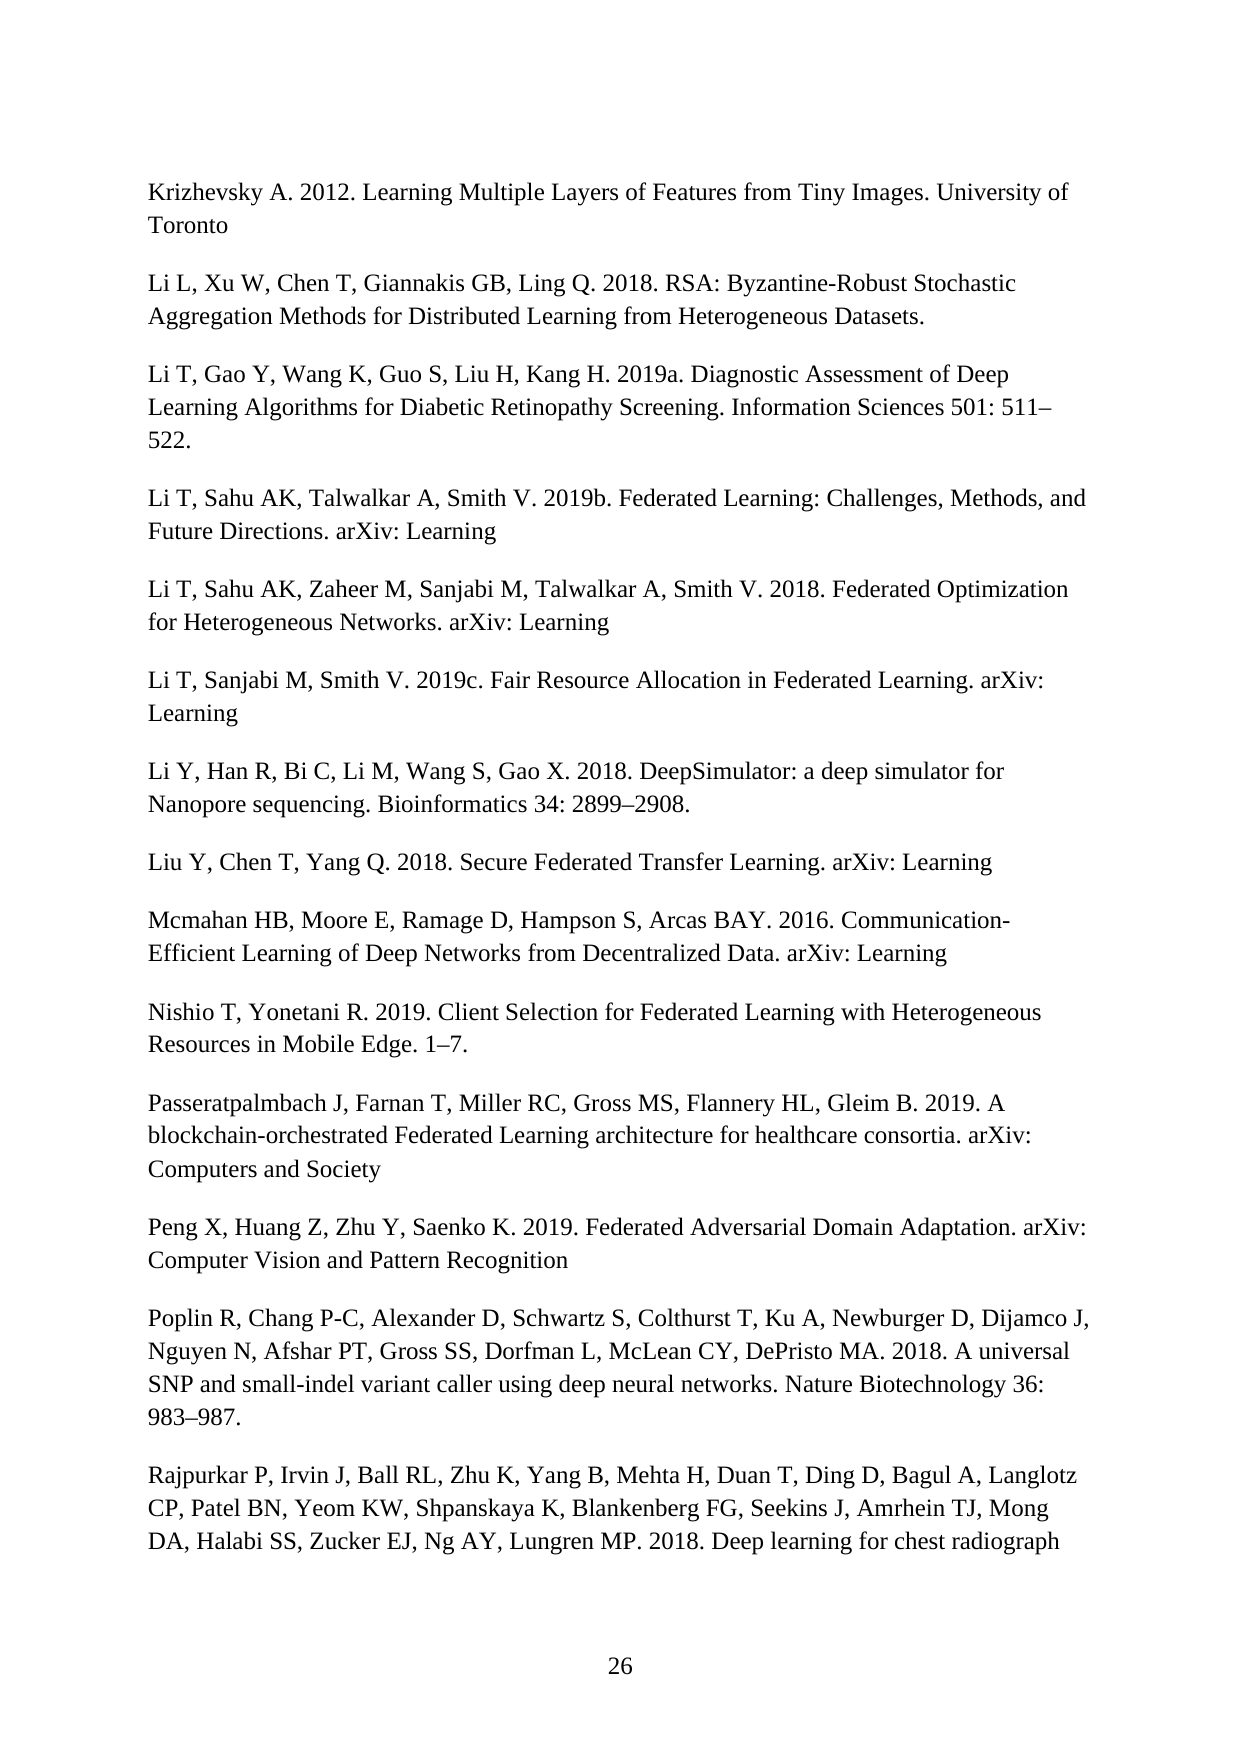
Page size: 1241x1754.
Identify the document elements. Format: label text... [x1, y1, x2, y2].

text Poplin R, Chang P-C, Alexander D, Schwartz S, Colthurst T, Ku A, Newburger D, Dijamco J, Nguyen N, Afshar PT, Gross SS, Dorfman L, McLean CY, DePristo MA. 2018. A universal SNP and small-indel variant caller using deep neural networks. Nature Biotechnology 36: 983–987. [148, 1303, 1092, 1431]
text Krizhevsky A. 2012. Learning Multiple Layers of Features from Tiny Images. University of Toronto [148, 177, 1092, 239]
text Peng X, Huang Z, Zhu Y, Saenko K. 2019. Federated Adversarial Domain Adaptation. arXiv: Computer Vision and Pattern Recognition [148, 1212, 1092, 1273]
text Li T, Gao Y, Wang K, Guo S, Liu H, Kang H. 2019a. Diagnostic Assessment of Deep Learning Algorithms for Diabetic Retinopathy Screening. Information Sciences 501: 511–522. [148, 359, 1092, 454]
text Li Y, Han R, Bi C, Li M, Wang S, Gao X. 2018. DeepSimulator: a deep simulator for Nanopore sequencing. Bioinformatics 34: 2899–2908. [148, 756, 1092, 818]
text Mcmahan HB, Moore E, Ramage D, Hampson S, Arcas BAY. 2016. Communication-Efficient Learning of Deep Networks from Decentralized Data. arXiv: Learning [148, 906, 1092, 967]
text Li T, Sanjabi M, Smith V. 2019c. Fair Resource Allocation in Federated Learning. arXiv: Learning [148, 665, 1092, 727]
text Li T, Sahu AK, Talwalkar A, Smith V. 2019b. Federated Learning: Challenges, Methods, and Future Directions. arXiv: Learning [148, 483, 1092, 545]
text Li L, Xu W, Chen T, Giannakis GB, Ling Q. 2018. RSA: Byzantine-Robust Stochastic Aggregation Methods for Distributed Learning from Heterogeneous Datasets. [148, 268, 1092, 330]
text Passeratpalmbach J, Farnan T, Miller RC, Gross MS, Flannery HL, Gleim B. 2019. A blockchain-orchestrated Federated Learning architecture for healthcare consortia. arXiv: Computers and Society [148, 1088, 1092, 1182]
text Li T, Sahu AK, Zaheer M, Sanjabi M, Talwalkar A, Smith V. 2018. Federated Optimization for Heterogeneous Networks. arXiv: Learning [148, 574, 1092, 636]
text Liu Y, Chen T, Yang Q. 2018. Secure Federated Transfer Learning. arXiv: Learning [148, 847, 1092, 876]
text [148, 1460, 1092, 1554]
text Nishio T, Yonetani R. 2019. Client Selection for Federated Learning with Heterogeneous Resources in Mobile Edge. 1–7. [148, 997, 1092, 1058]
